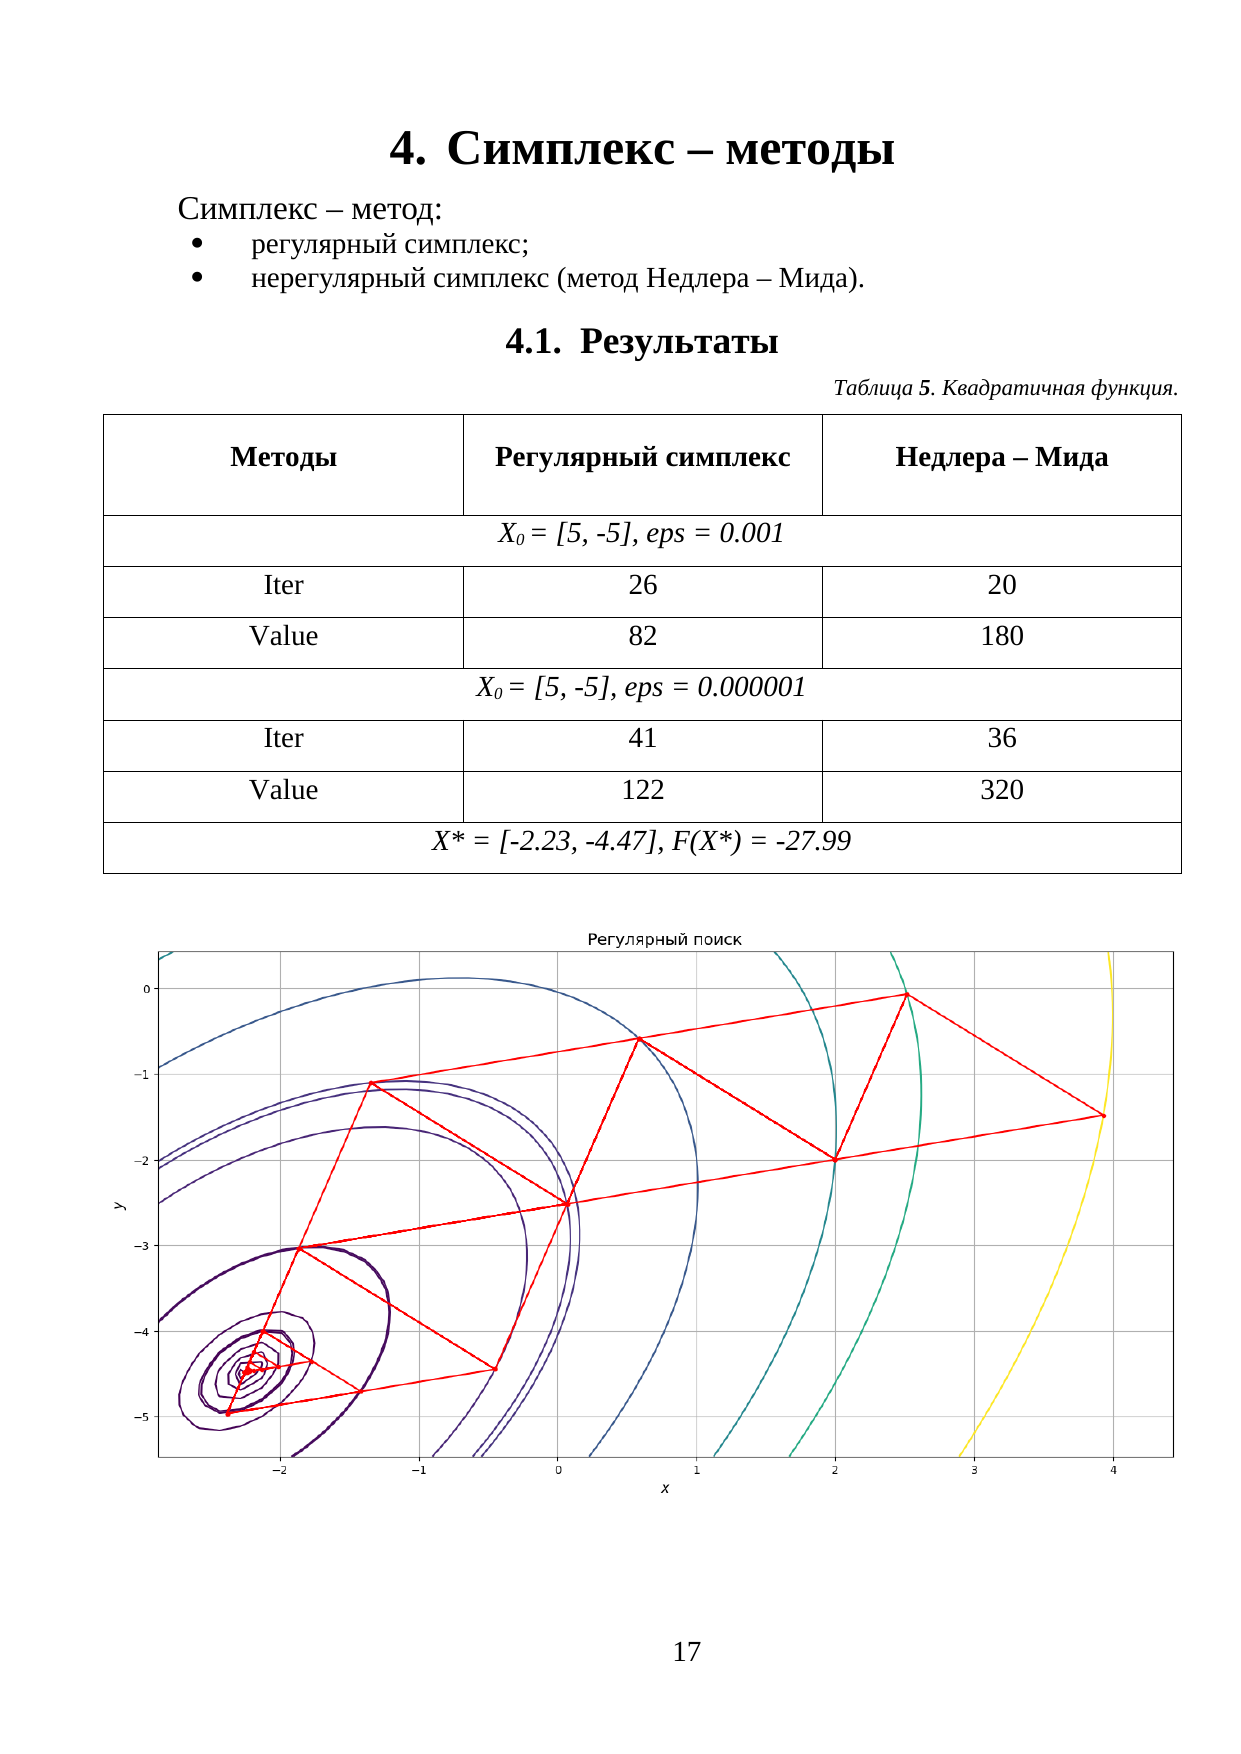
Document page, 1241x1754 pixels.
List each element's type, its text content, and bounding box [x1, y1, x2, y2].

table_cell 320 [823, 772, 1181, 822]
table_header Регулярный симплекс [464, 415, 822, 514]
table_cell 36 [823, 721, 1181, 771]
table_cell Value [104, 772, 463, 822]
table_header Недлера – Мида [823, 415, 1181, 514]
subtitle Симплекс – методы [103, 118, 1181, 176]
list нерегулярный симплекс (метод Недлера – Мида). [103, 260, 1181, 294]
list Результаты [103, 319, 1181, 362]
table_cell 26 [464, 567, 822, 617]
picture [105, 924, 1180, 1503]
table_cell X0 = [5, -5], eps = 0.001 [104, 516, 1181, 566]
table_cell 122 [464, 772, 822, 822]
list регулярный симплекс; [103, 226, 1181, 260]
table_cell X* = [-2.23, -4.47], F(X*) = -27.99 [104, 823, 1181, 873]
text Симплекс – метод: [103, 188, 1181, 226]
table_cell 180 [823, 618, 1181, 668]
table_cell 20 [823, 567, 1181, 617]
table_cell X0 = [5, -5], eps = 0.000001 [104, 669, 1181, 719]
table_cell Value [104, 618, 463, 668]
table_cell Iter [104, 721, 463, 771]
table_cell 82 [464, 618, 822, 668]
table_cell Iter [104, 567, 463, 617]
table_header Методы [104, 415, 463, 514]
table_cell 41 [464, 721, 822, 771]
